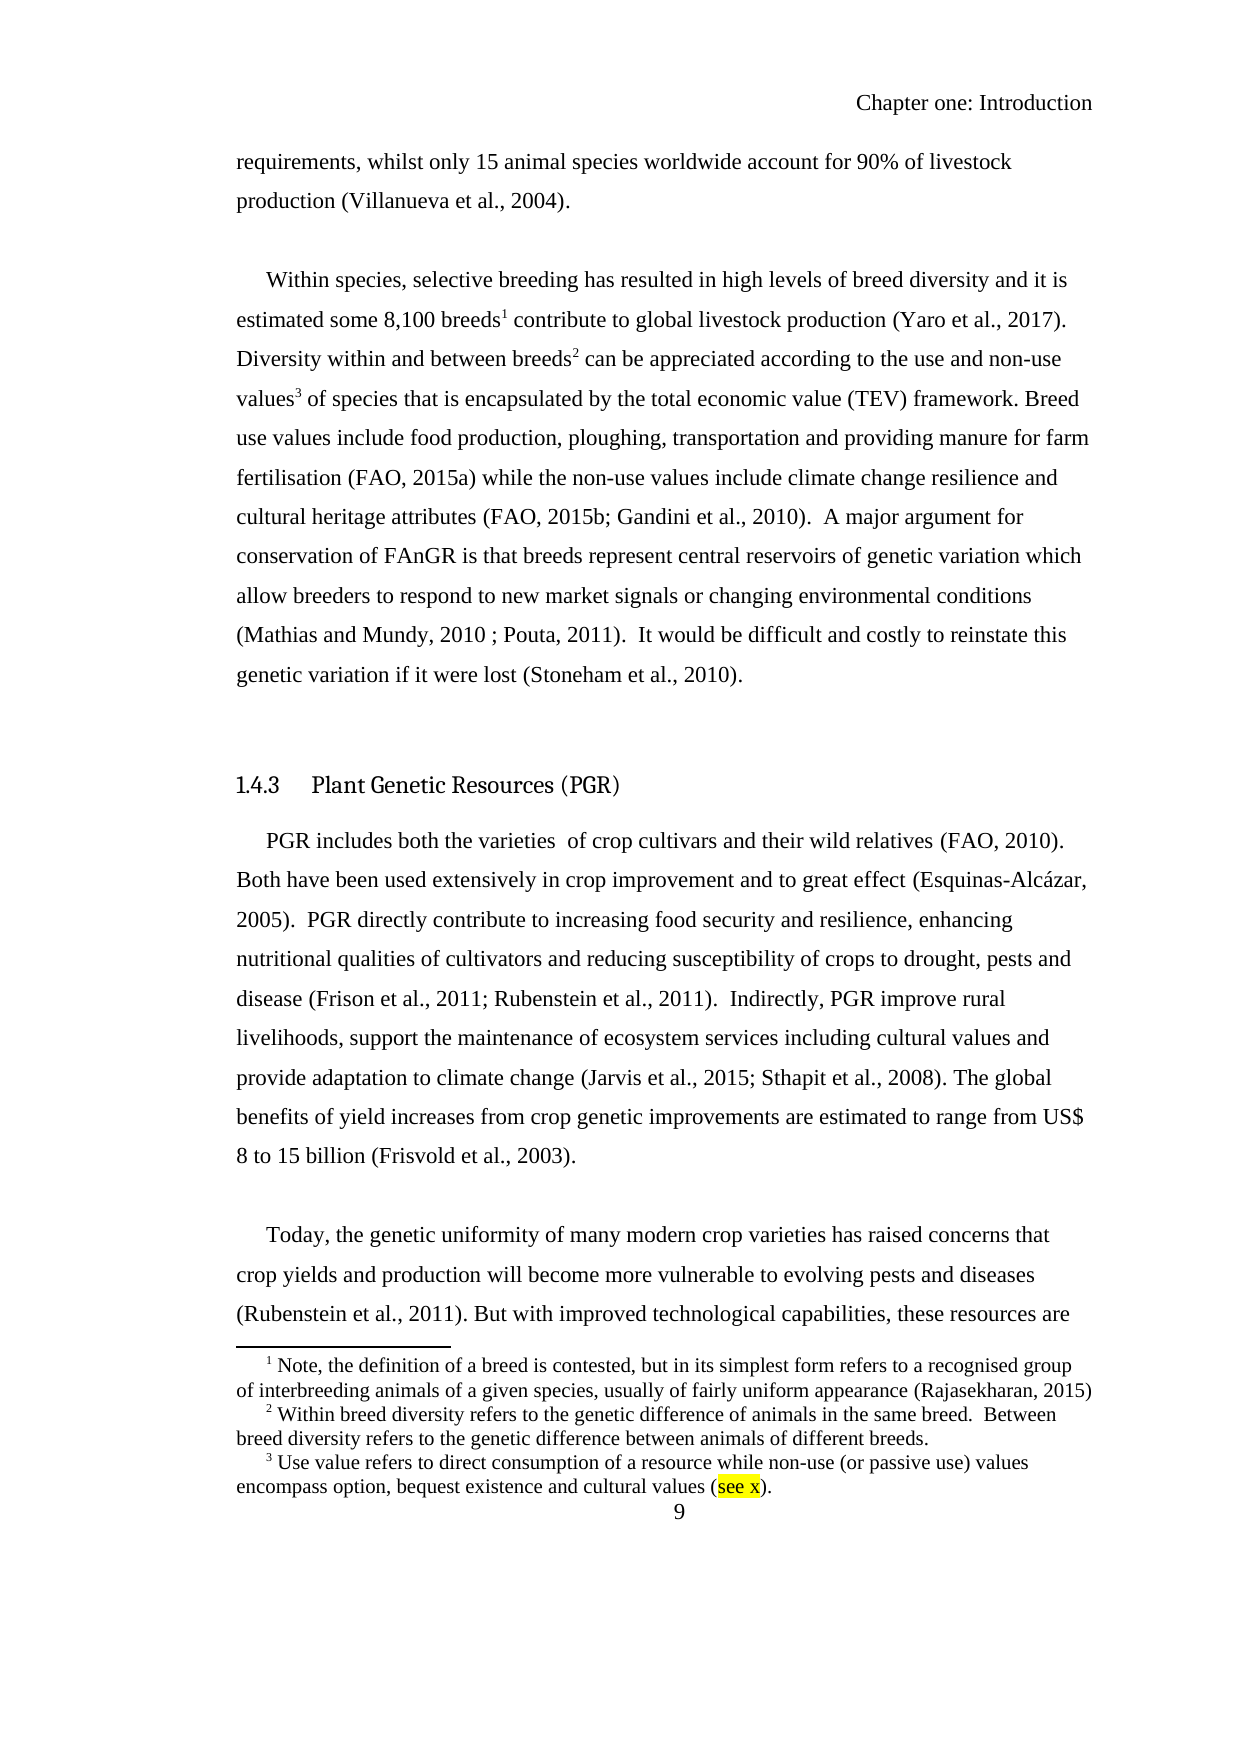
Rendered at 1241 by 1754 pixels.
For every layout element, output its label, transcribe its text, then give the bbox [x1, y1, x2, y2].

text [236, 1222, 1092, 1327]
text Within species, selective breeding has resulted in high levels of breed diversity and it is estimated some 8,100 breeds contribute to global livestock production (Yaro et al., 2017). Diversity within and between breeds can be appreciated according to the use and non-use values of species that is encapsulated by the total economic value (TEV) framework. Breed use values include food production, ploughing, transportation and providing manure for farm fertilisation (FAO, 2015a) while the non-use values include climate change resilience and cultural heritage attributes (FAO, 2015b; Gandini et al., 2010). A major argument for conservation of FAnGR is that breeds represent central reservoirs of genetic variation which allow breeders to respond to new market signals or changing environmental conditions (Mathias and Mundy, 2010 ; Pouta, 2011). It would be difficult and costly to reinstate this genetic variation if it were lost (Stoneham et al., 2010). [236, 266, 1092, 687]
subtitle Plant Genetic Resources (PGR) [236, 771, 1092, 800]
text PGR includes both the varieties of crop cultivars and their wild relatives (FAO, 2010). Both have been used extensively in crop improvement and to great effect (Esquinas-Alcázar, 2005). PGR directly contribute to increasing food security and resilience, enhancing nutritional qualities of cultivators and reducing susceptibility of crops to drought, pests and disease (Frison et al., 2011; Rubenstein et al., 2011). Indirectly, PGR improve rural livelihoods, support the maintenance of ecosystem services including cultural values and provide adaptation to climate change (Jarvis et al., 2015; Sthapit et al., 2008). The global benefits of yield increases from crop genetic improvements are estimated to range from US$ 8 to 15 billion (Frisvold et al., 2003). [236, 827, 1092, 1169]
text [236, 148, 1092, 213]
